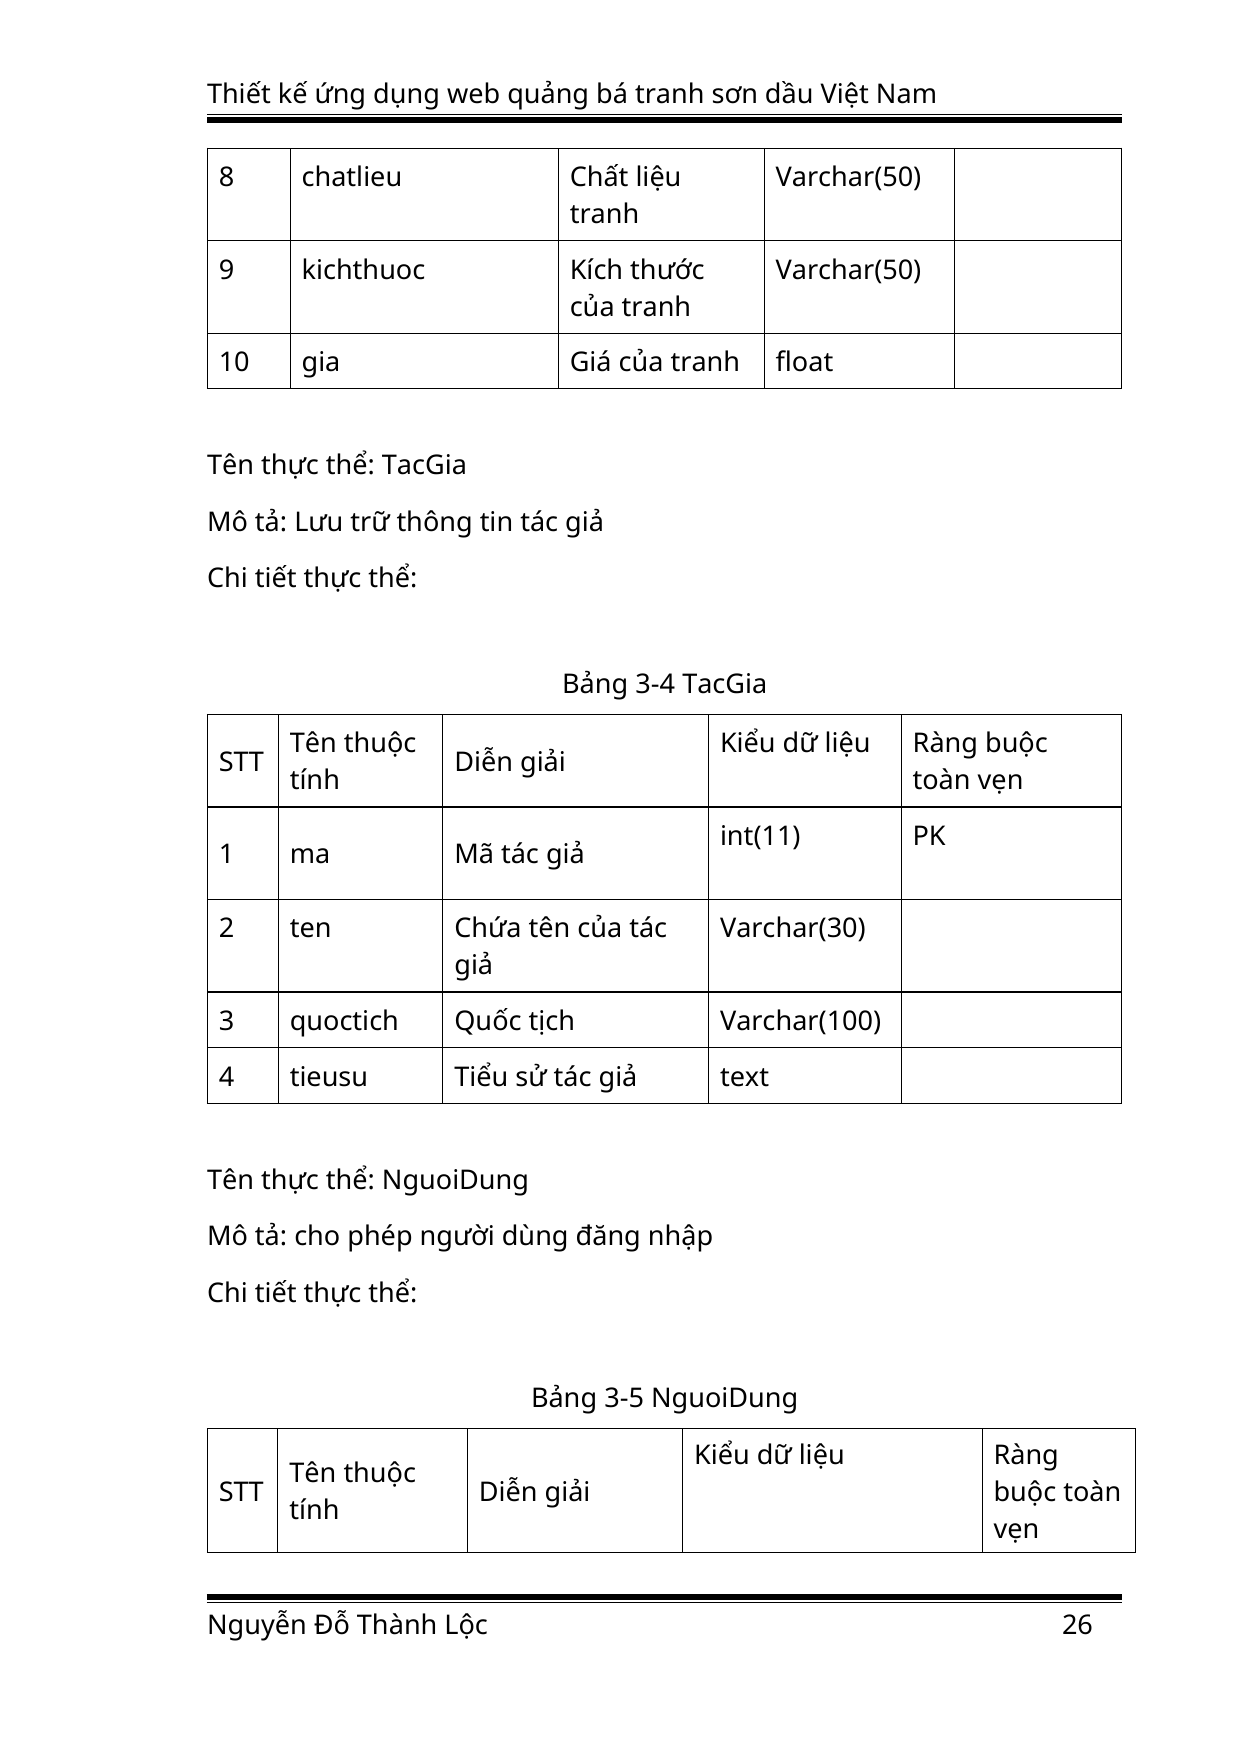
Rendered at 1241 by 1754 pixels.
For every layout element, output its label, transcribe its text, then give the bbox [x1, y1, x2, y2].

table_cell Quốc tịch [443, 993, 708, 1047]
table_cell quoctich [279, 993, 442, 1047]
table_cell tieusu [279, 1048, 442, 1103]
table_cell Mã tác giả [443, 808, 708, 899]
text Mô tả: cho phép người dùng đăng nhập [207, 1217, 1122, 1253]
table_header Tên thuộc tính [278, 1429, 467, 1552]
table_cell gia [291, 334, 558, 388]
table_cell [955, 334, 1121, 388]
table_cell ten [279, 900, 442, 991]
text Chi tiết thực thể: [207, 1273, 1122, 1310]
table_header Diễn giải [468, 1429, 682, 1552]
table_cell text [709, 1048, 901, 1103]
table_cell [902, 993, 1121, 1047]
table_header Diễn giải [443, 715, 708, 806]
table_cell Varchar(30) [709, 900, 901, 991]
table_cell Chất liệu tranh [559, 149, 764, 240]
table_cell chatlieu [291, 149, 558, 240]
table_header STT [208, 715, 278, 806]
table_header Tên thuộc tính [279, 715, 442, 806]
table_cell 1 [208, 808, 278, 899]
table_cell [902, 900, 1121, 991]
table_cell Varchar(100) [709, 993, 901, 1047]
table_cell Kích thước của tranh [559, 241, 764, 333]
table_cell 3 [208, 993, 278, 1047]
table_cell Chứa tên của tác giả [443, 900, 708, 991]
table_cell Varchar(50) [765, 149, 954, 240]
table_cell PK [902, 808, 1121, 899]
table_cell [955, 149, 1121, 240]
table_cell 2 [208, 900, 278, 991]
table_cell kichthuoc [291, 241, 558, 333]
table_header Ràng buộc toàn vẹn [983, 1429, 1135, 1552]
table_cell 4 [208, 1048, 278, 1103]
table_header Kiểu dữ liệu [709, 715, 901, 806]
text Chi tiết thực thể: [207, 559, 1122, 596]
text Bảng 3-5 NguoiDung [207, 1379, 1122, 1416]
text Tên thực thể: TacGia [207, 446, 1122, 483]
table_header Ràng buộc toàn vẹn [902, 715, 1121, 806]
table_cell Giá của tranh [559, 334, 764, 388]
table_cell ma [279, 808, 442, 899]
table_cell Tiểu sử tác giả [443, 1048, 708, 1103]
table_cell int(11) [709, 808, 901, 899]
table_cell Varchar(50) [765, 241, 954, 333]
text Bảng 3-4 TacGia [207, 664, 1122, 701]
table_header Kiểu dữ liệu [683, 1429, 982, 1552]
table_cell [902, 1048, 1121, 1103]
table_cell [955, 241, 1121, 333]
table_cell 8 [208, 149, 290, 240]
text Tên thực thể: NguoiDung [207, 1160, 1122, 1197]
table_header STT [208, 1429, 277, 1552]
table_cell 10 [208, 334, 290, 388]
table_cell float [765, 334, 954, 388]
table_cell 9 [208, 241, 290, 333]
text Mô tả: Lưu trữ thông tin tác giả [207, 502, 1122, 539]
